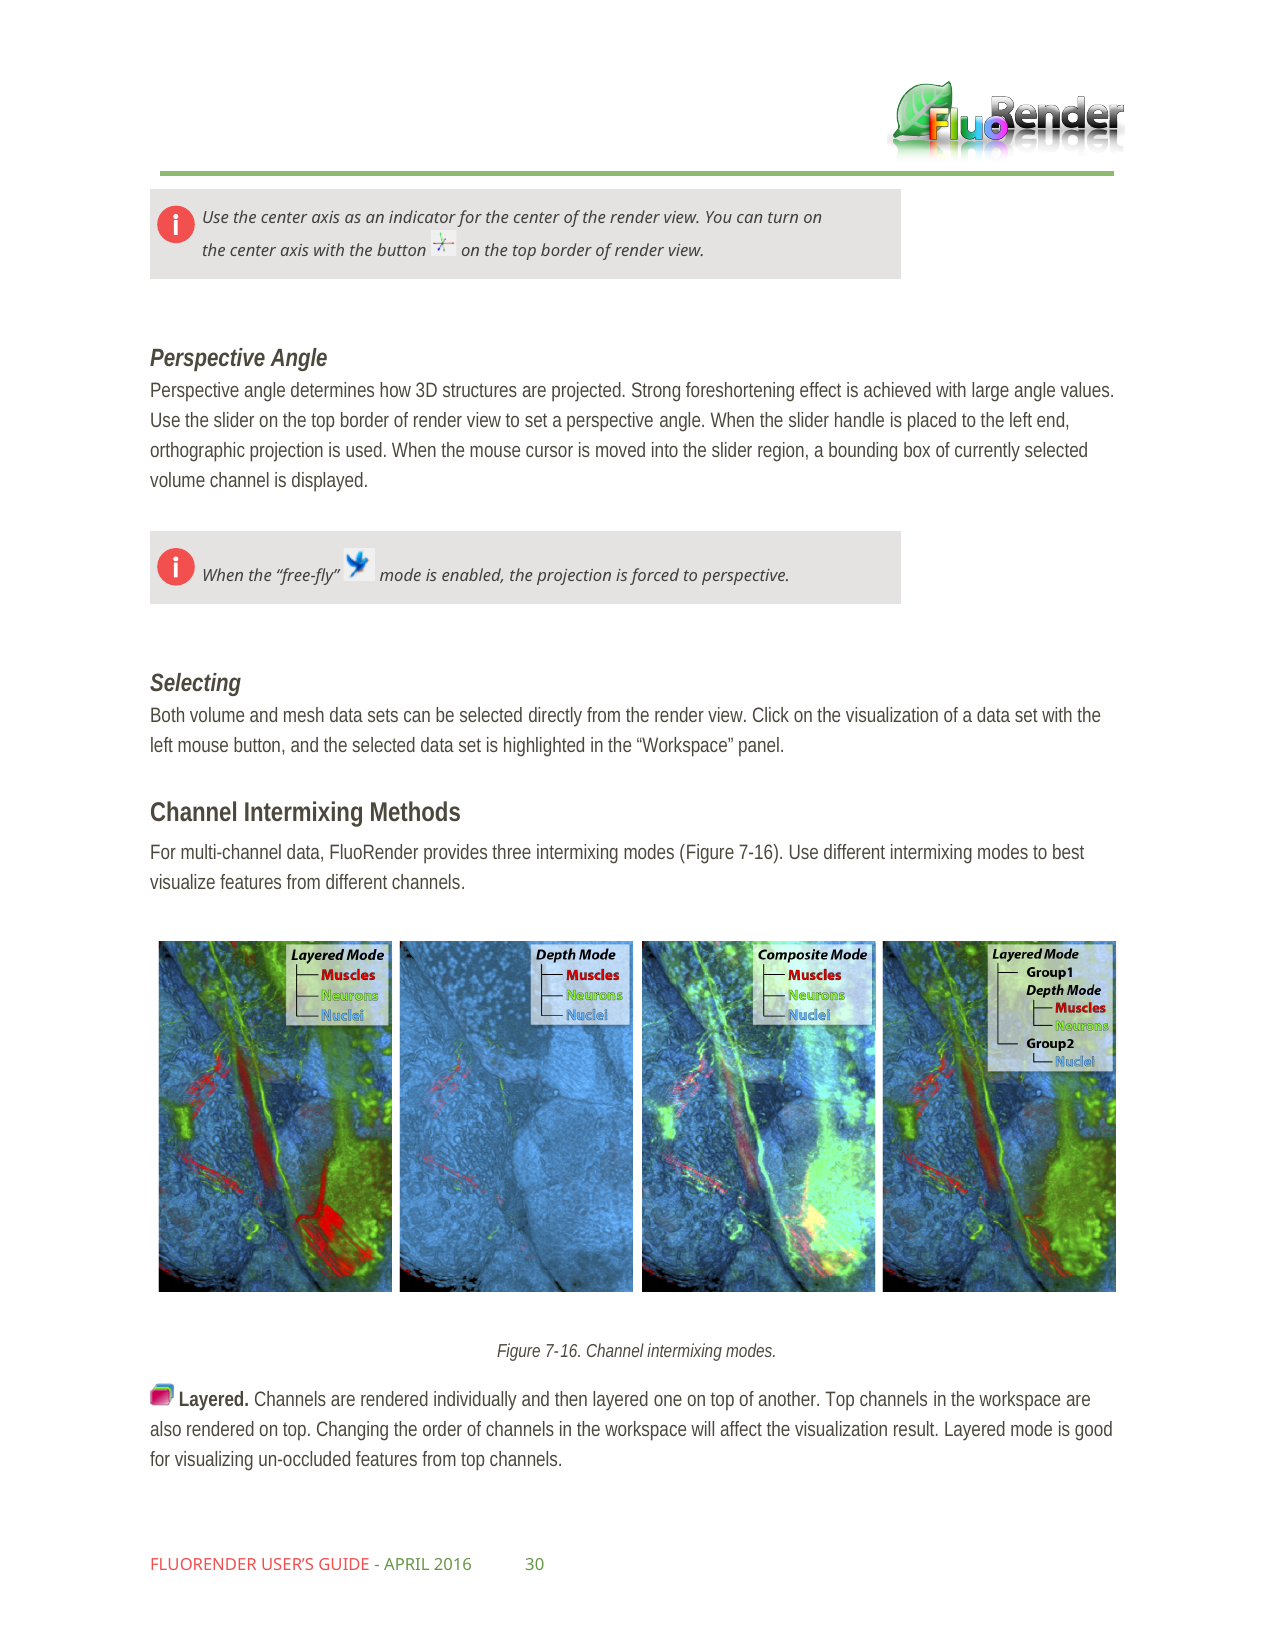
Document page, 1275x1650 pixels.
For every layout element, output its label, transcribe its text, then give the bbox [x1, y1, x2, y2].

table_header When the “free-fly” mode is enabled, the projection is forced to perspective. [202, 531, 901, 604]
subtitle Selecting [150, 668, 1125, 696]
table_header Use the center axis as an indicator for the center of the render view. You can turn on the center axis with the button on the top border of render view. [202, 189, 901, 279]
picture [151, 933, 1125, 1301]
picture [431, 230, 457, 256]
picture [343, 548, 375, 581]
text Perspective angle determines how 3D structures are projected. Strong foreshortening effect is achieved with large angle values. Use the slider on the top border of render view to set a perspective angle. When the slider handle is placed to the left end, orthographic projection is used. When the mouse cursor is moved into the slider region, a bounding box of currently selected volume channel is displayed. [150, 378, 1125, 492]
picture [887, 75, 1125, 165]
table_header [150, 531, 202, 604]
text Both volume and mesh data sets can be selected directly from the render view. Click on the visualization of a data set with the left mouse button, and the selected data set is highlighted in the “Workspace” panel. [150, 703, 1125, 757]
picture [150, 1382, 174, 1407]
subtitle Channel Intermixing Methods [150, 797, 1125, 828]
table_header [150, 189, 202, 279]
text Layered. Channels are rendered individually and then layered one on top of another. Top channels in the workspace are also rendered on top. Changing the order of channels in the workspace will affect the visualization result. Layered mode is good for visualizing un-occluded features from top channels. [150, 1382, 1125, 1470]
subtitle Perspective Angle [150, 343, 1125, 371]
